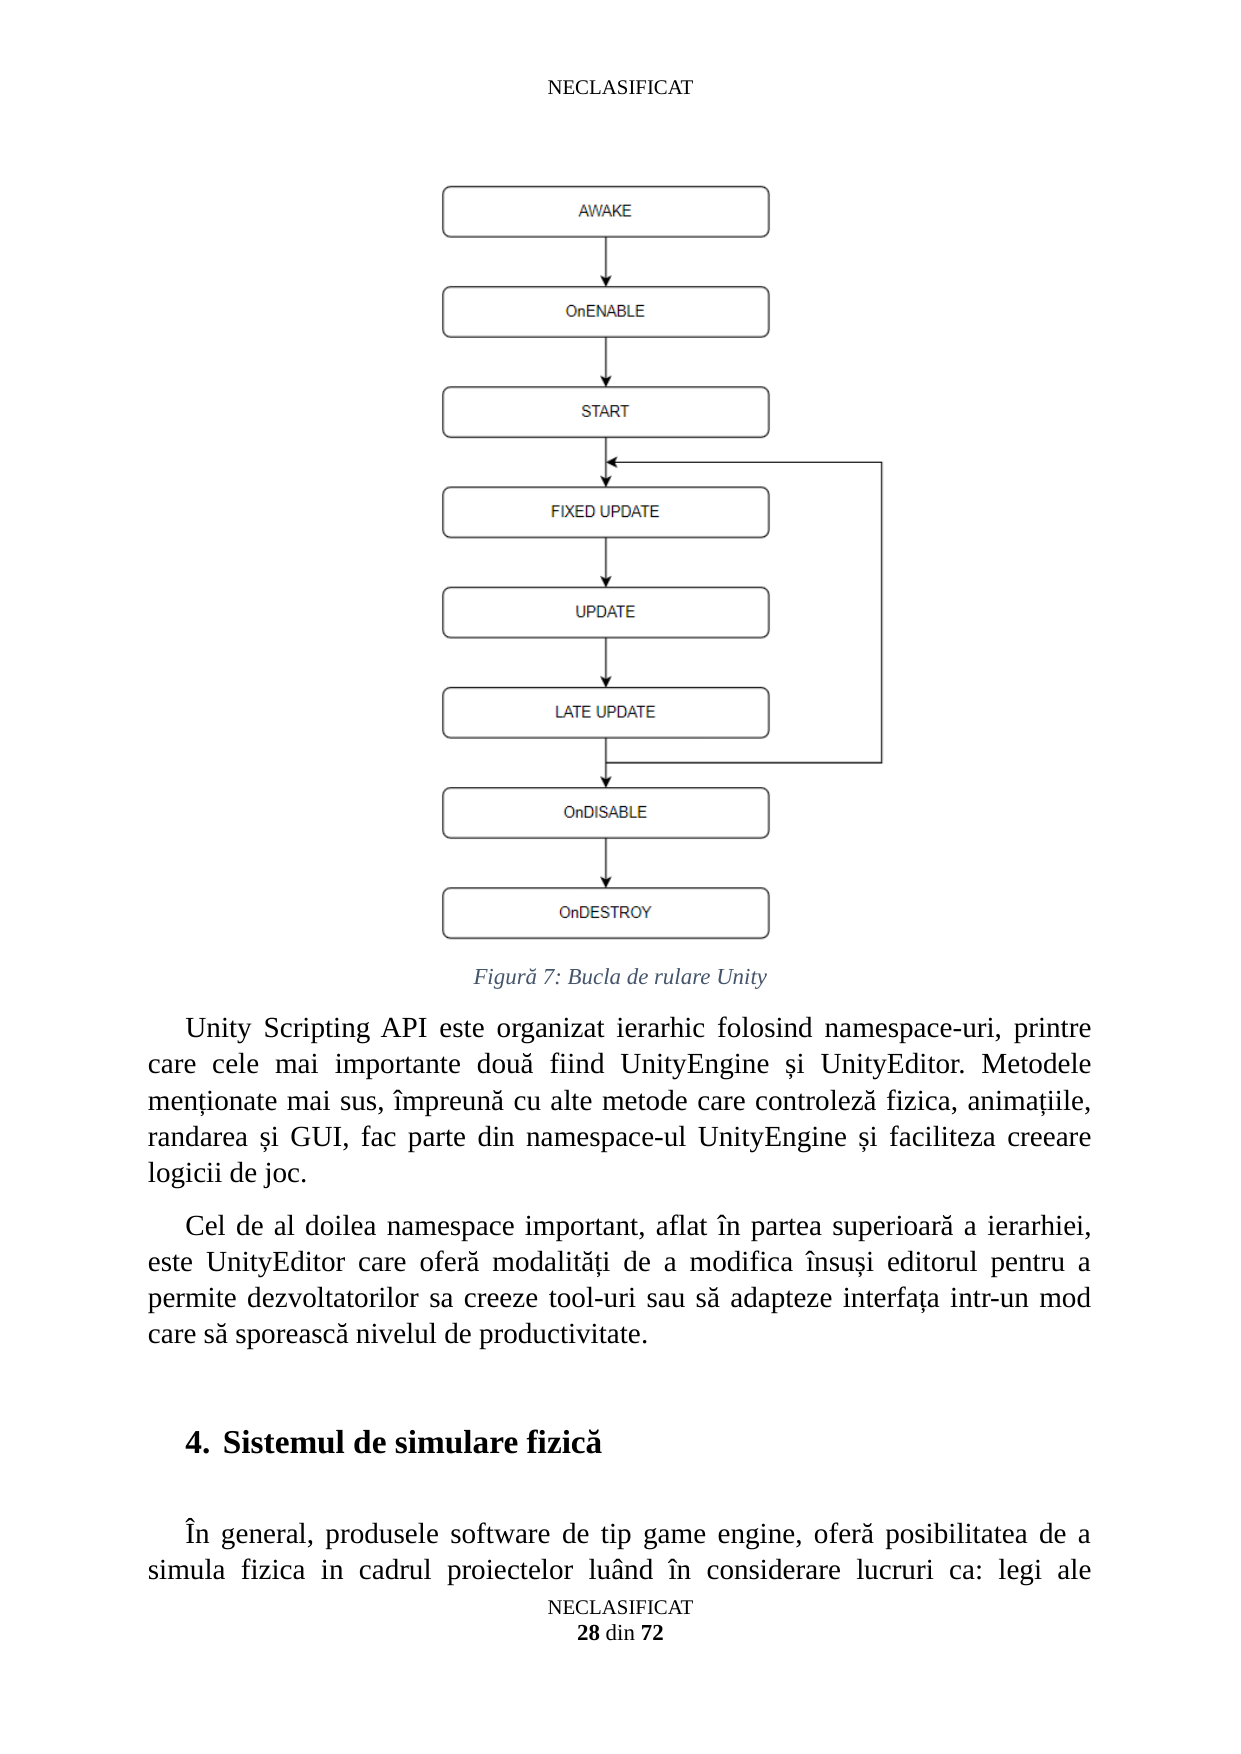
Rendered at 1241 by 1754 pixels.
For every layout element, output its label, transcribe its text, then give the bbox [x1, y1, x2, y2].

text Cel de al doilea namespace important, aflat în partea superioară a ierarhiei, este UnityEditor care oferă modalități de a modifica însuși editorul pentru a permite dezvoltatorilor sa creeze tool-uri sau să adapteze interfața intr-un mod care să sporească nivelul de productivitate. [148, 1208, 1092, 1350]
text Figură 7: Bucla de rulare Unity [148, 963, 1092, 990]
picture [185, 147, 1130, 944]
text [148, 1516, 1092, 1586]
text Unity Scripting API este organizat ierarhic folosind namespace-uri, printre care cele mai importante două fiind UnityEngine și UnityEditor. Metodele menționate mai sus, împreună cu alte metode care controleză fizica, animațiile, randarea și GUI, fac parte din namespace-ul UnityEngine și faciliteza creeare logicii de joc. [148, 1011, 1092, 1189]
subtitle Sistemul de simulare fizică [185, 1422, 1092, 1460]
